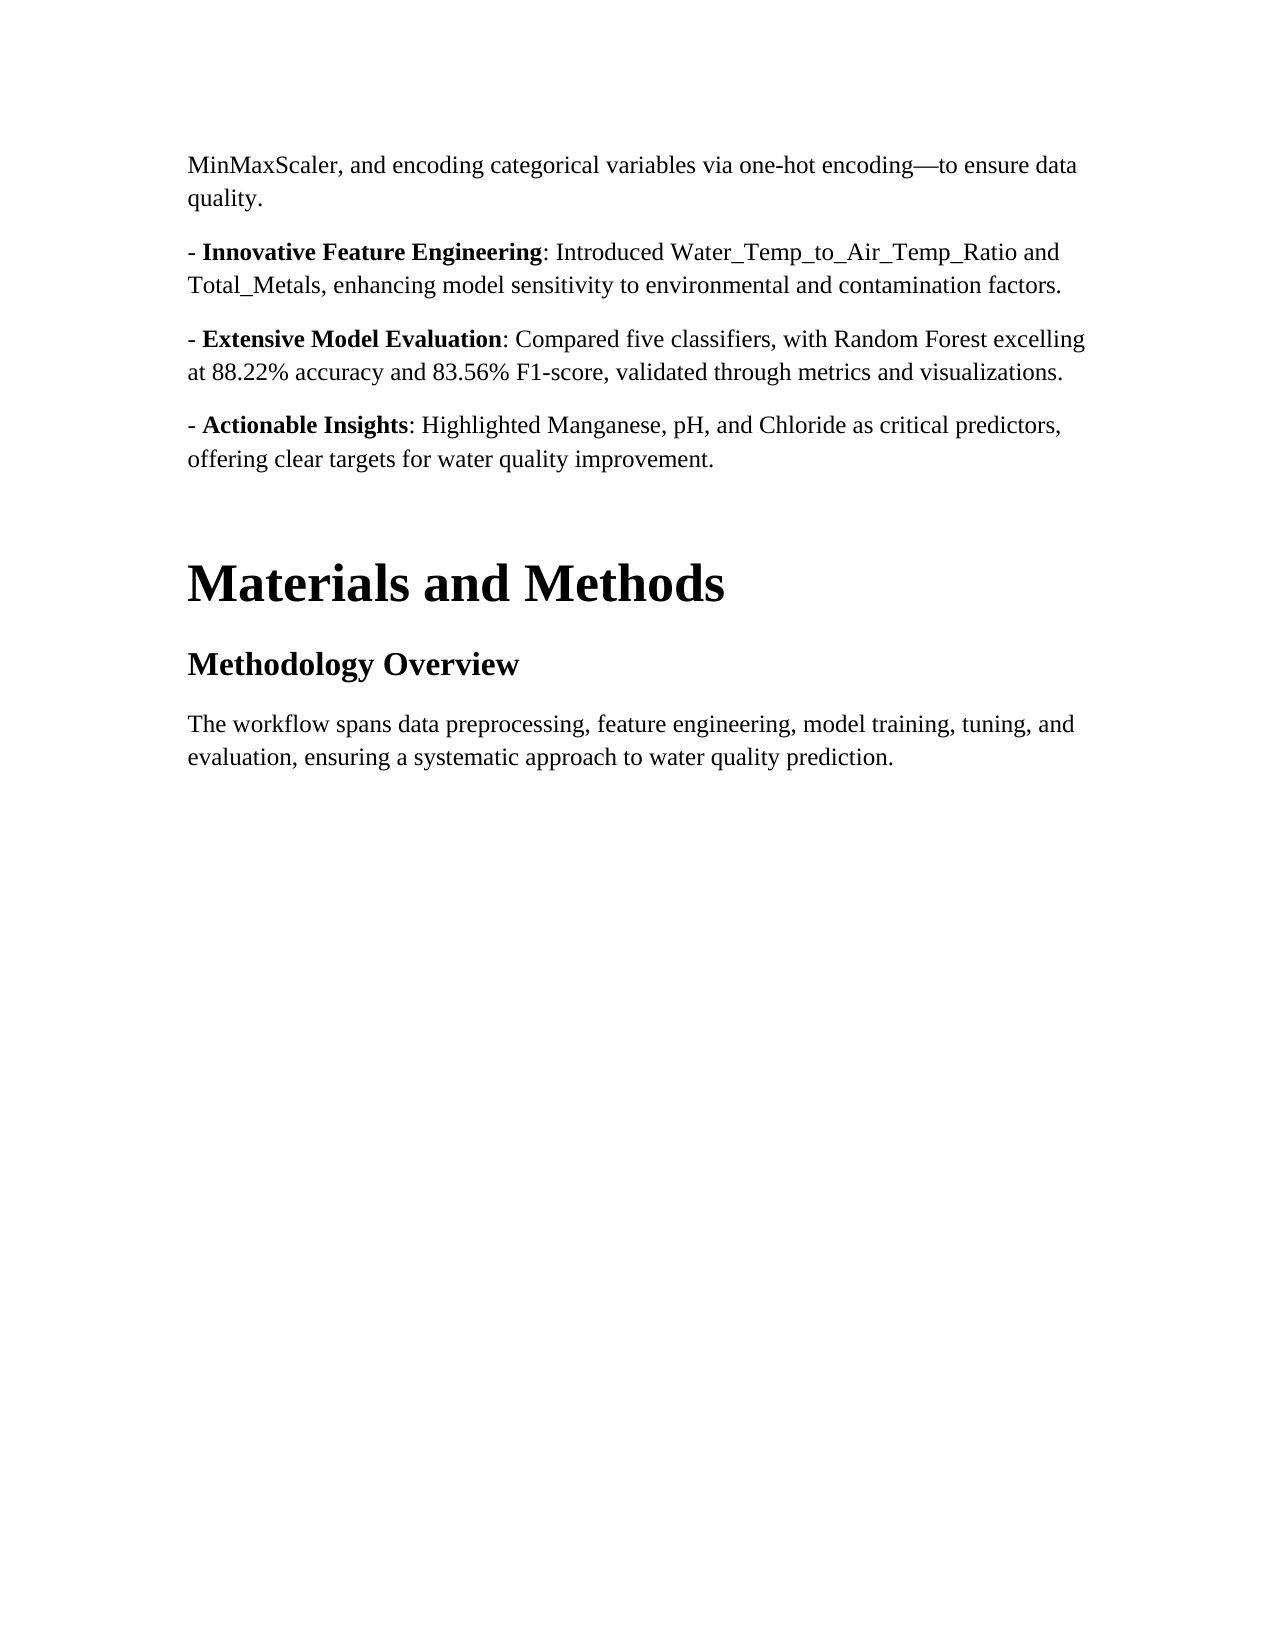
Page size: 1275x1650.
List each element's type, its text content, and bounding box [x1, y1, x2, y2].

text The workflow spans data preprocessing, feature engineering, model training, tuning, and evaluation, ensuring a systematic approach to water quality prediction. [187, 709, 1087, 770]
text - Extensive Model Evaluation: Compared five classifiers, with Random Forest excelling at 88.22% accuracy and 83.56% F1-score, validated through metrics and visualizations. [187, 324, 1087, 386]
text Materials and Methods [187, 551, 1087, 614]
text - Innovative Feature Engineering: Introduced Water_Temp_to_Air_Temp_Ratio and Total_Metals, enhancing model sensitivity to environmental and contamination factors. [187, 237, 1087, 299]
text - Actionable Insights: Highlighted Manganese, pH, and Chloride as critical predictors, offering clear targets for water quality improvement. [187, 411, 1087, 472]
text Methodology Overview [187, 644, 1087, 682]
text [187, 150, 1087, 212]
